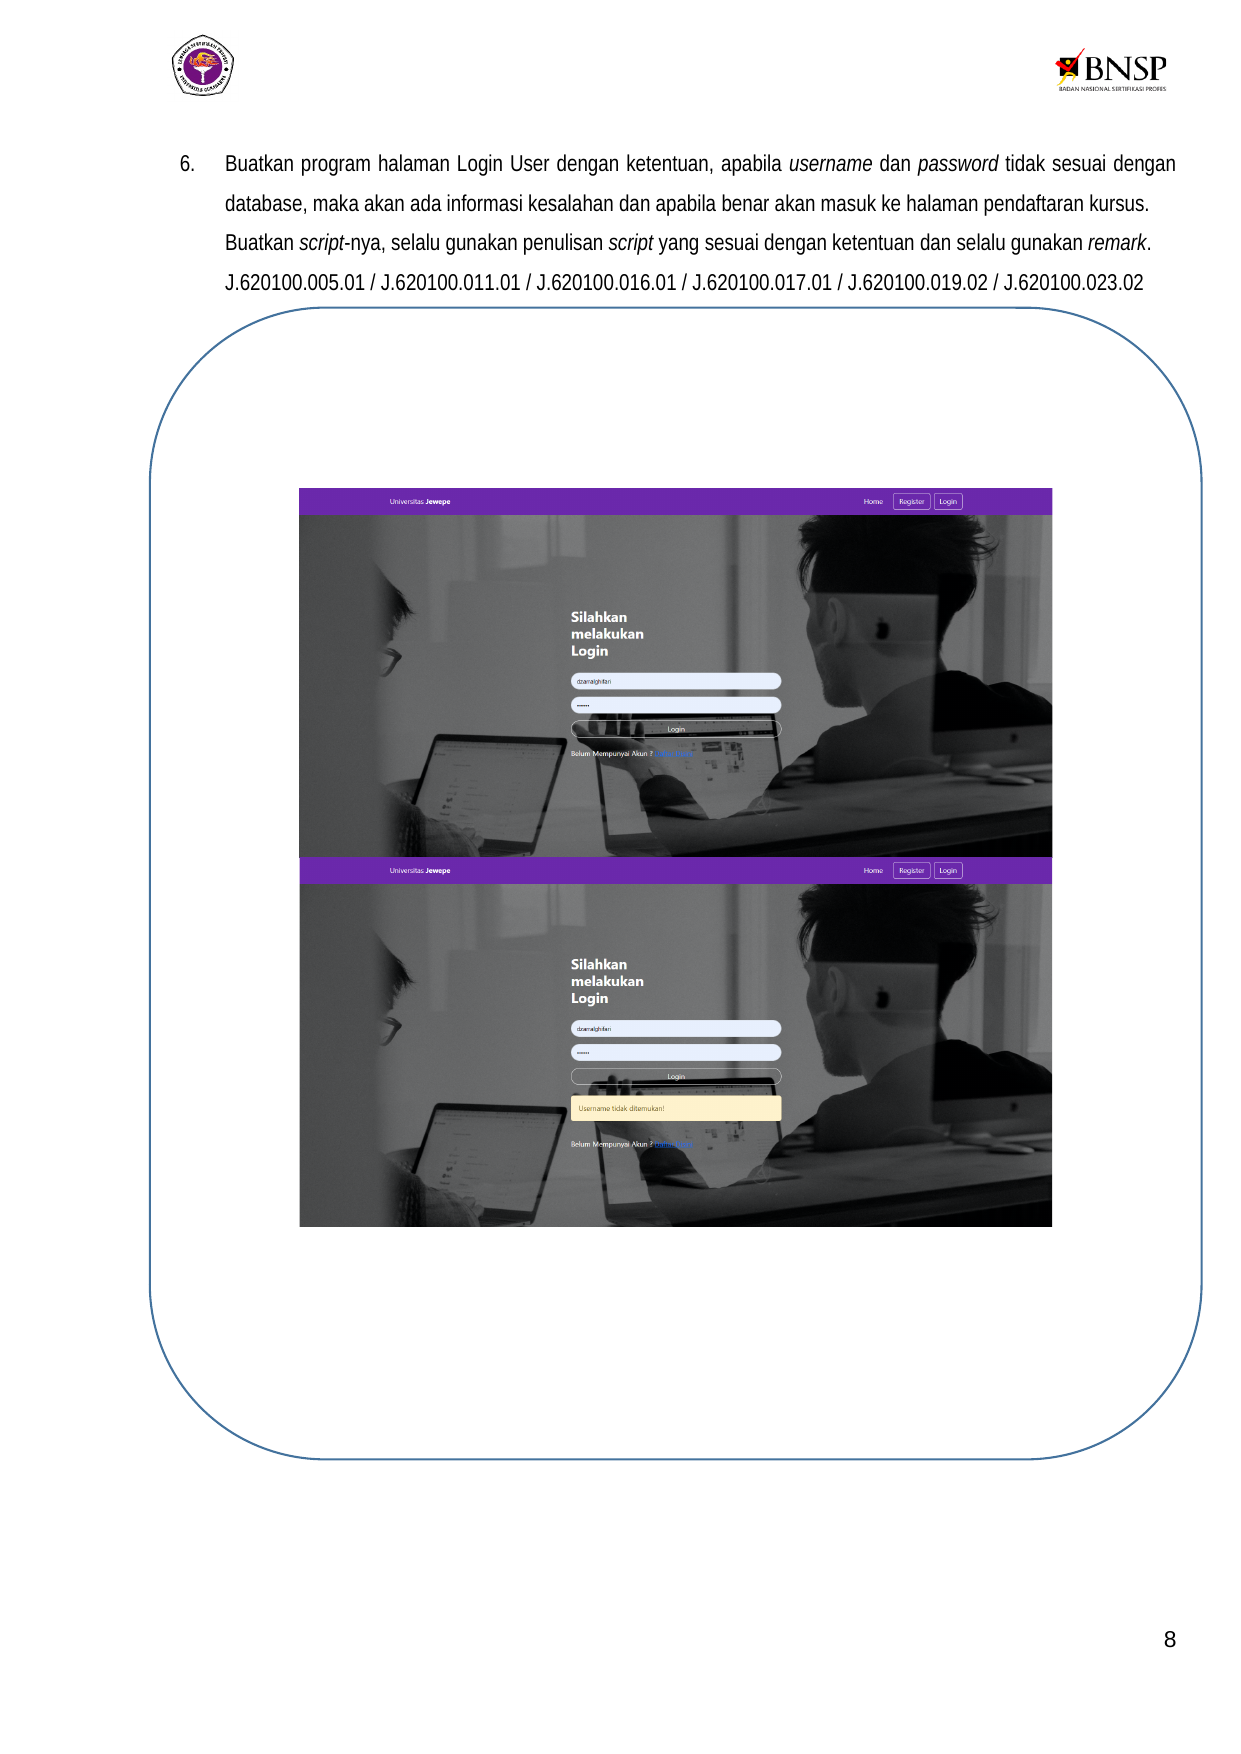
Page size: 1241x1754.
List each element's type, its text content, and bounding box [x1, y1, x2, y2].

list J.620100.005.01 / J.620100.011.01 / J.620100.016.01 / J.620100.017.01 / J.620100.019.02 / J.620100.023.02 [225, 268, 1176, 295]
list Buatkan program halaman Login User dengan ketentuan, apabila username dan password tidak sesuai dengan database, maka akan ada informasi kesalahan dan apabila benar akan masuk ke halaman pendaftaran kursus. [179, 150, 1176, 216]
picture [166, 30, 239, 102]
picture [1055, 48, 1167, 91]
picture [299, 488, 1053, 1227]
list Buatkan script-nya, selalu gunakan penulisan script yang sesuai dengan ketentuan dan selalu gunakan remark. [225, 229, 1176, 255]
